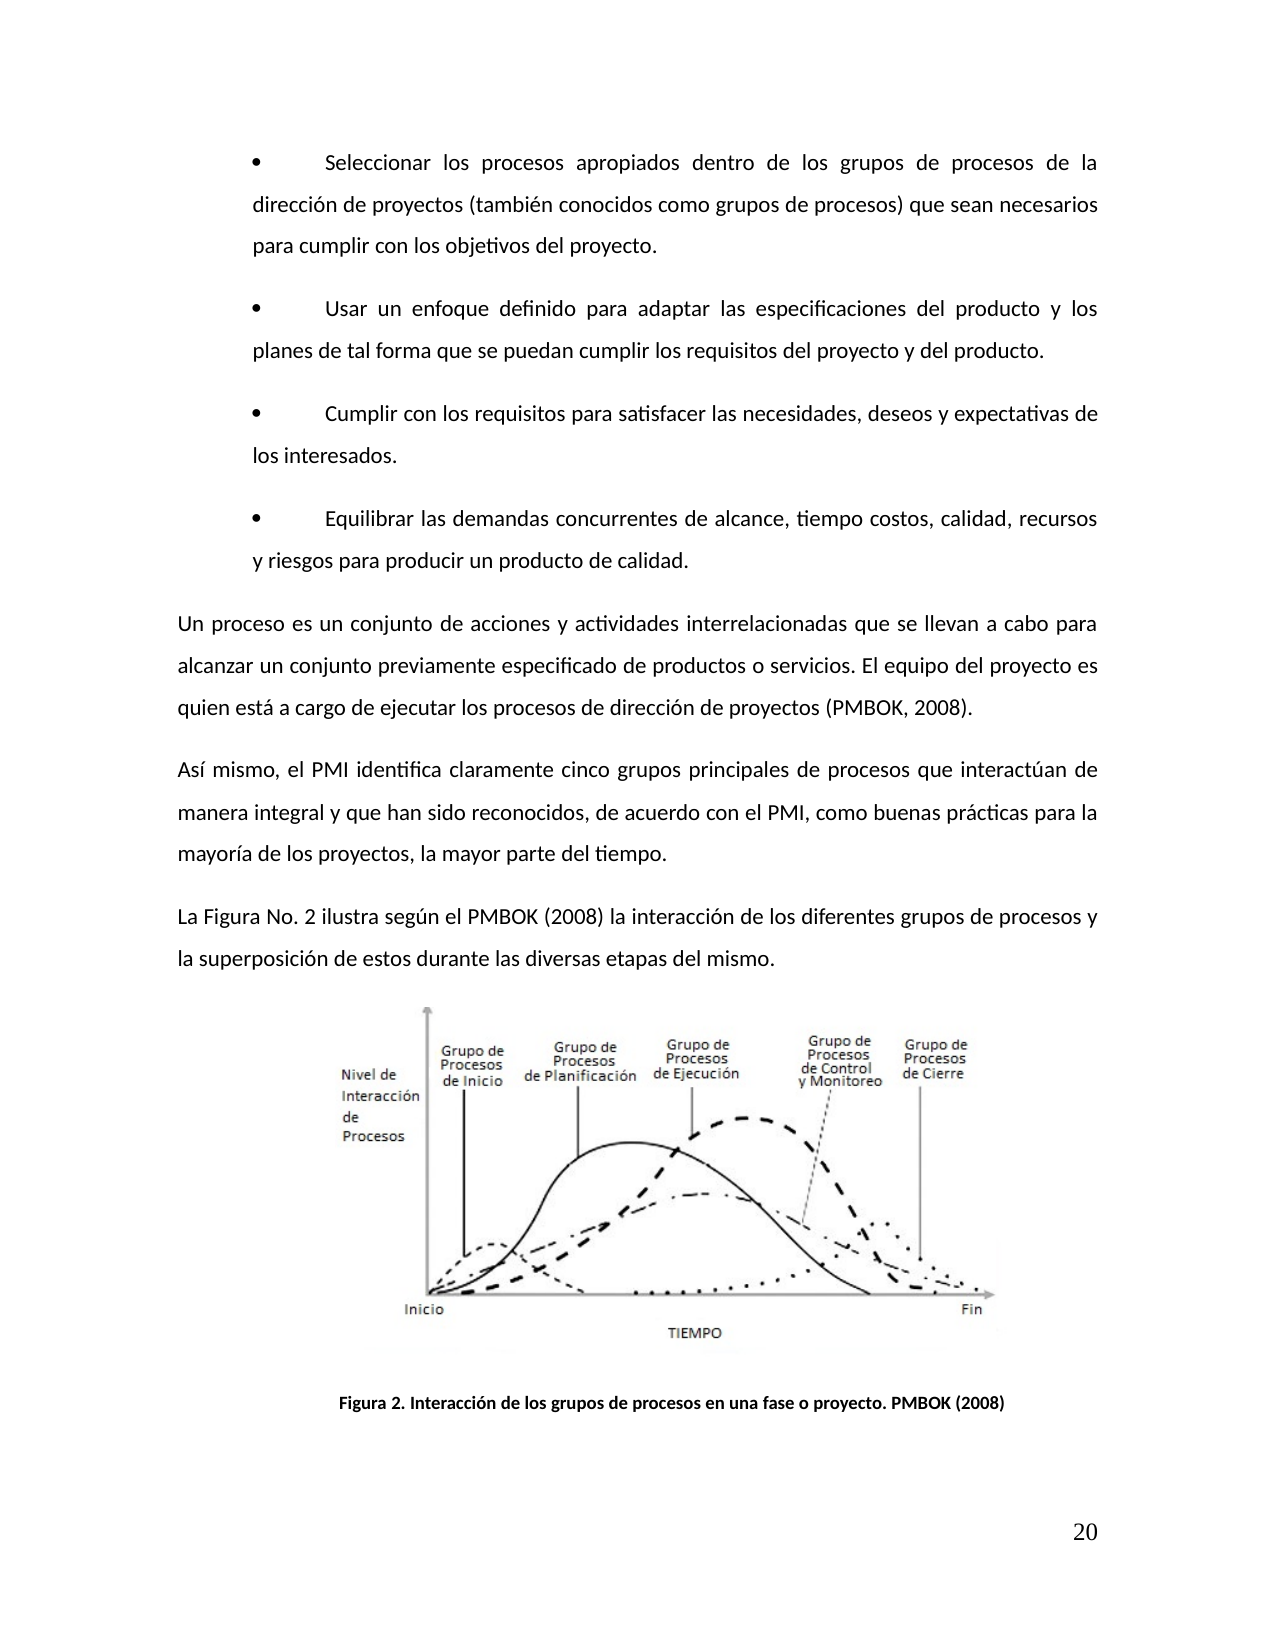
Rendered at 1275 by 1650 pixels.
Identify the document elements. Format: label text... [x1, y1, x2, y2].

list Cumplir con los requisitos para satisfacer las necesidades, deseos y expectativas de los interesados. [252, 399, 1098, 469]
text Un proceso es un conjunto de acciones y actividades interrelacionadas que se llevan a cabo para alcanzar un conjunto previamente especificado de productos o servicios. El equipo del proyecto es quien está a cargo de ejecutar los procesos de dirección de proyectos (PMBOK, 2008). [177, 609, 1098, 721]
list Seleccionar los procesos apropiados dentro de los grupos de procesos de la dirección de proyectos (también conocidos como grupos de procesos) que sean necesarios para cumplir con los objetivos del proyecto. [252, 148, 1098, 260]
picture [335, 1007, 1009, 1357]
list Usar un enfoque definido para adaptar las especificaciones del producto y los planes de tal forma que se puedan cumplir los requisitos del proyecto y del producto. [252, 294, 1098, 364]
text Así mismo, el PMI identifica claramente cinco grupos principales de procesos que interactúan de manera integral y que han sido reconocidos, de acuerdo con el PMI, como buenas prácticas para la mayoría de los proyectos, la mayor parte del tiempo. [177, 756, 1098, 868]
text La Figura No. 2 ilustra según el PMBOK (2008) la interacción de los diferentes grupos de procesos y la superposición de estos durante las diversas etapas del mismo. [177, 902, 1098, 972]
text Figura 2. Interacción de los grupos de procesos en una fase o proyecto. PMBOK (2008) [207, 1391, 1137, 1414]
list Equilibrar las demandas concurrentes de alcance, tiempo costos, calidad, recursos y riesgos para producir un producto de calidad. [252, 504, 1098, 574]
